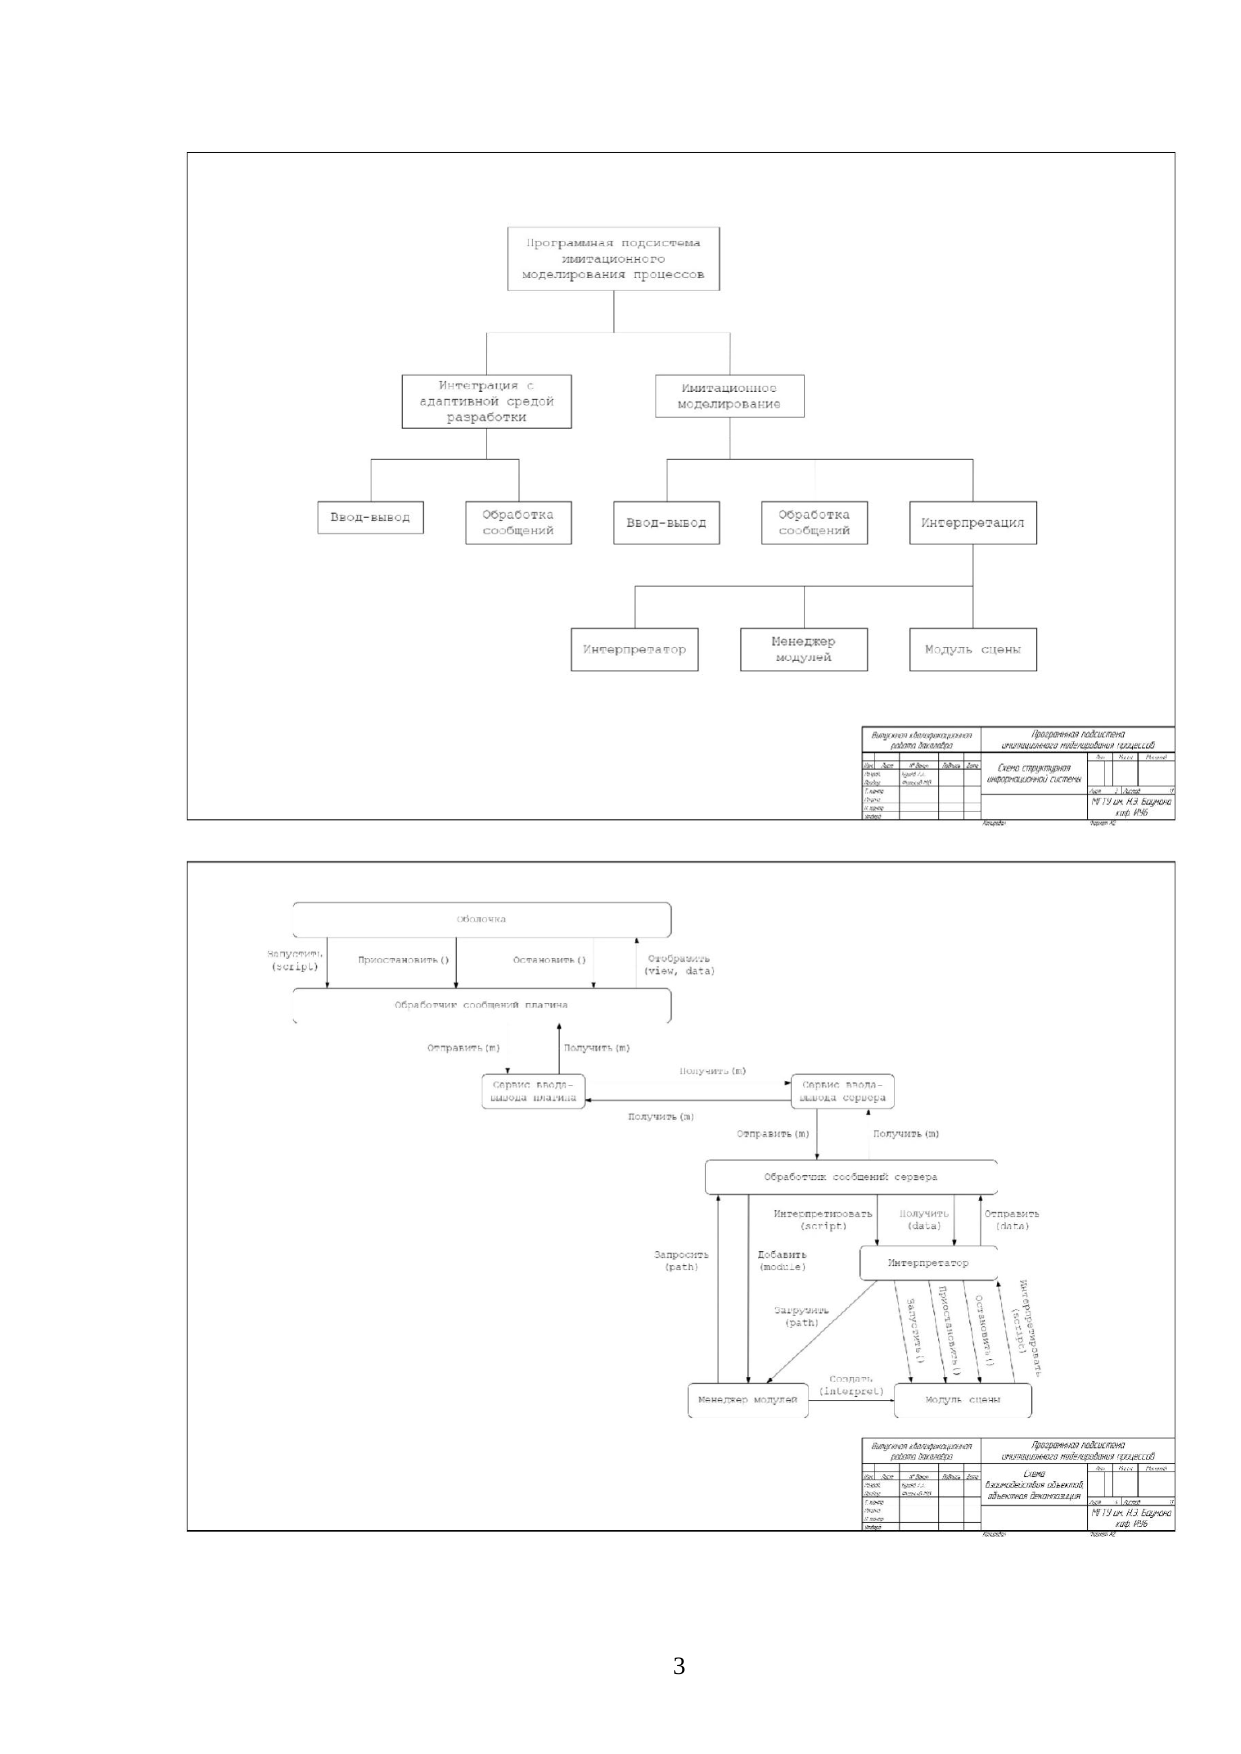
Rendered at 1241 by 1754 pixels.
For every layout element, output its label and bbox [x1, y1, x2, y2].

picture [180, 120, 1183, 1535]
